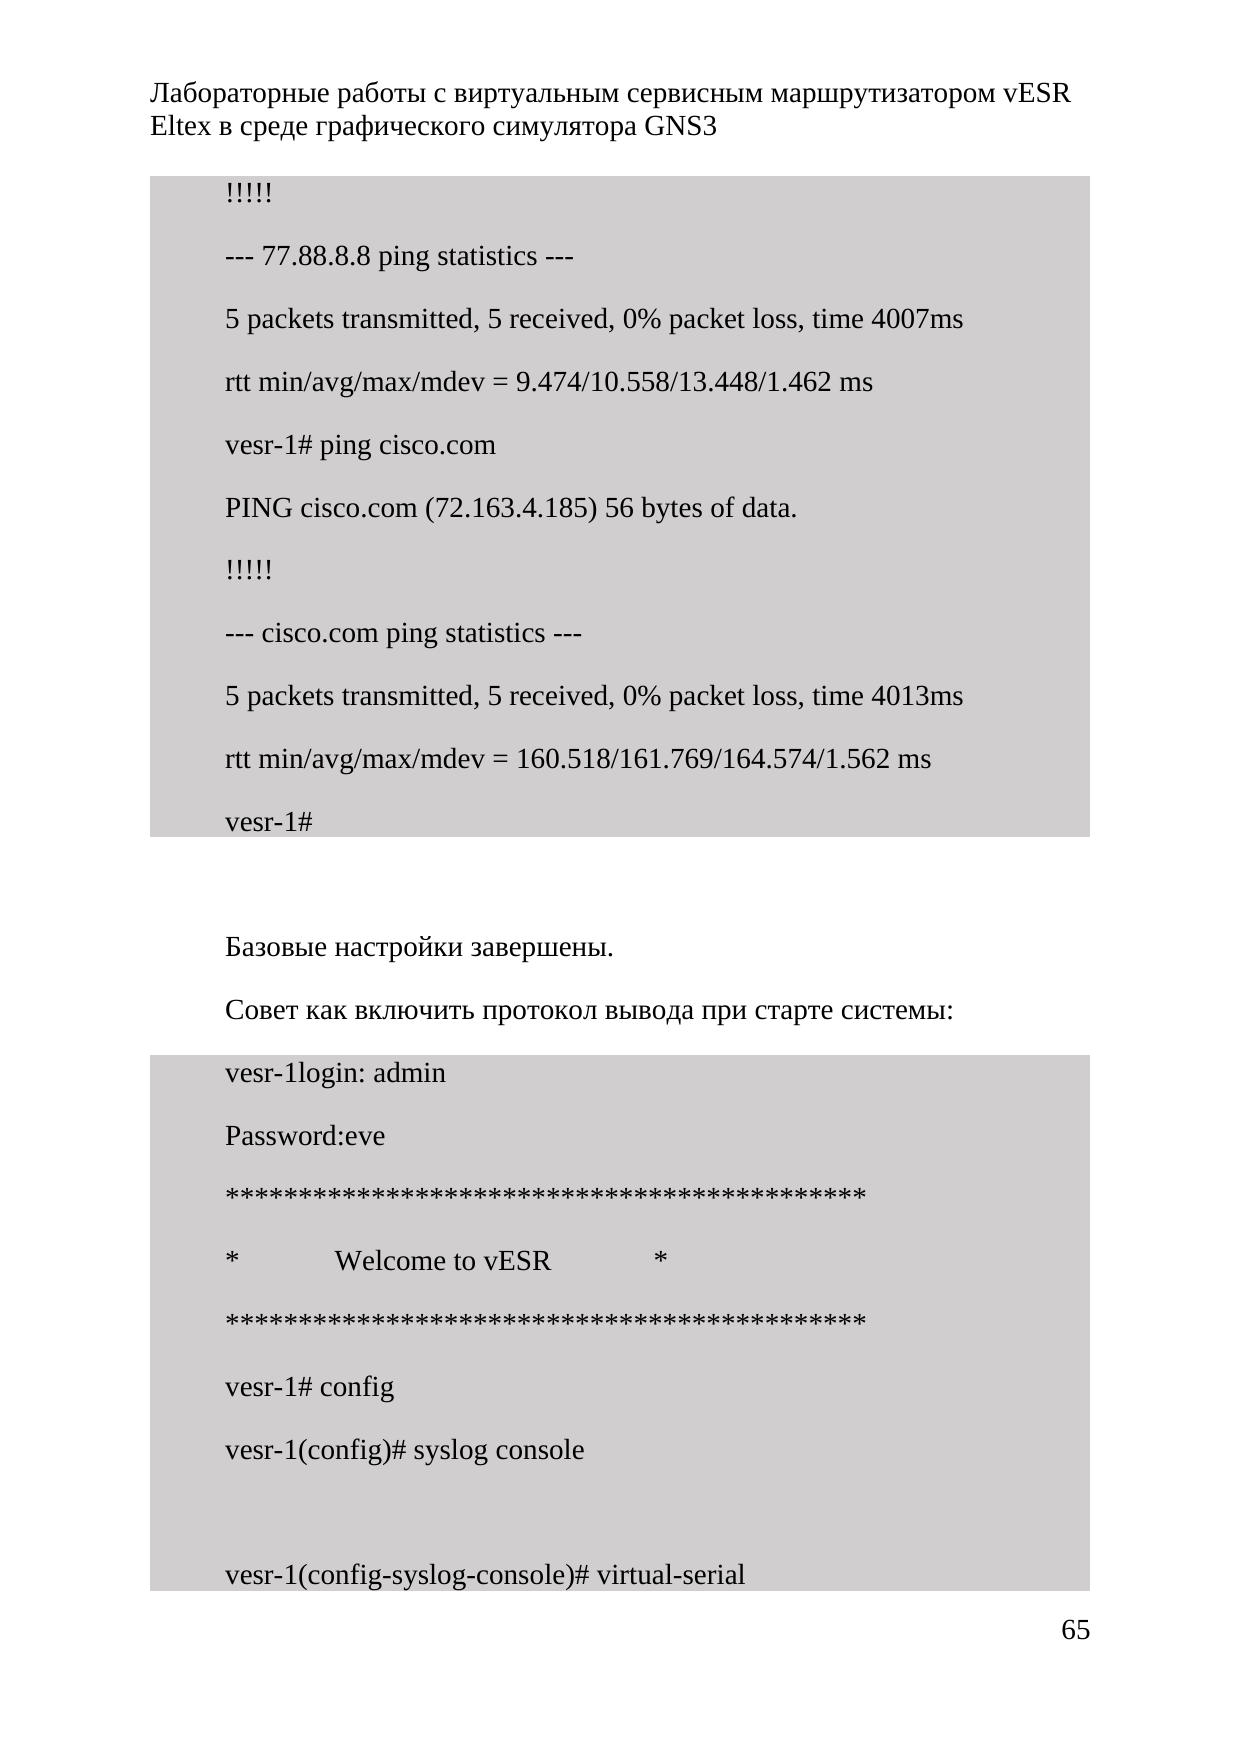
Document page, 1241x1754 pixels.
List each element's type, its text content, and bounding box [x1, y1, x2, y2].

text Базовые настройки завершены. [150, 929, 1090, 963]
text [150, 301, 1090, 335]
text vesr-1# [150, 804, 1090, 837]
text --- cisco.com ping statistics --- [150, 615, 1090, 649]
text rtt min/avg/max/mdev = 160.518/161.769/164.574/1.562 ms [150, 741, 1090, 774]
text PING cisco.com (72.163.4.185) 56 bytes of data. [150, 490, 1090, 523]
text Совет как включить протокол вывода при старте системы: [150, 992, 1090, 1026]
text ******************************************** [150, 1306, 1090, 1340]
text vesr-1(config)# syslog console [150, 1432, 1090, 1465]
text Password:eve [150, 1118, 1090, 1151]
text vesr-1(config-syslog-console)# virtual-serial [150, 1557, 1090, 1591]
text ******************************************** [150, 1181, 1090, 1214]
text --- 77.88.8.8 ping statistics --- [150, 238, 1090, 272]
text 5 packets transmitted, 5 received, 0% packet loss, time 4013ms [150, 678, 1090, 712]
text vesr-1# config [150, 1369, 1090, 1403]
text !!!!! [150, 176, 1090, 209]
text * Welcome to vESR * [150, 1243, 1090, 1277]
text !!!!! [150, 552, 1090, 586]
text vesr-1login: admin [150, 1055, 1090, 1088]
text rtt min/avg/max/mdev = 9.474/10.558/13.448/1.462 ms [150, 364, 1090, 398]
text vesr-1# ping cisco.com [150, 427, 1090, 460]
